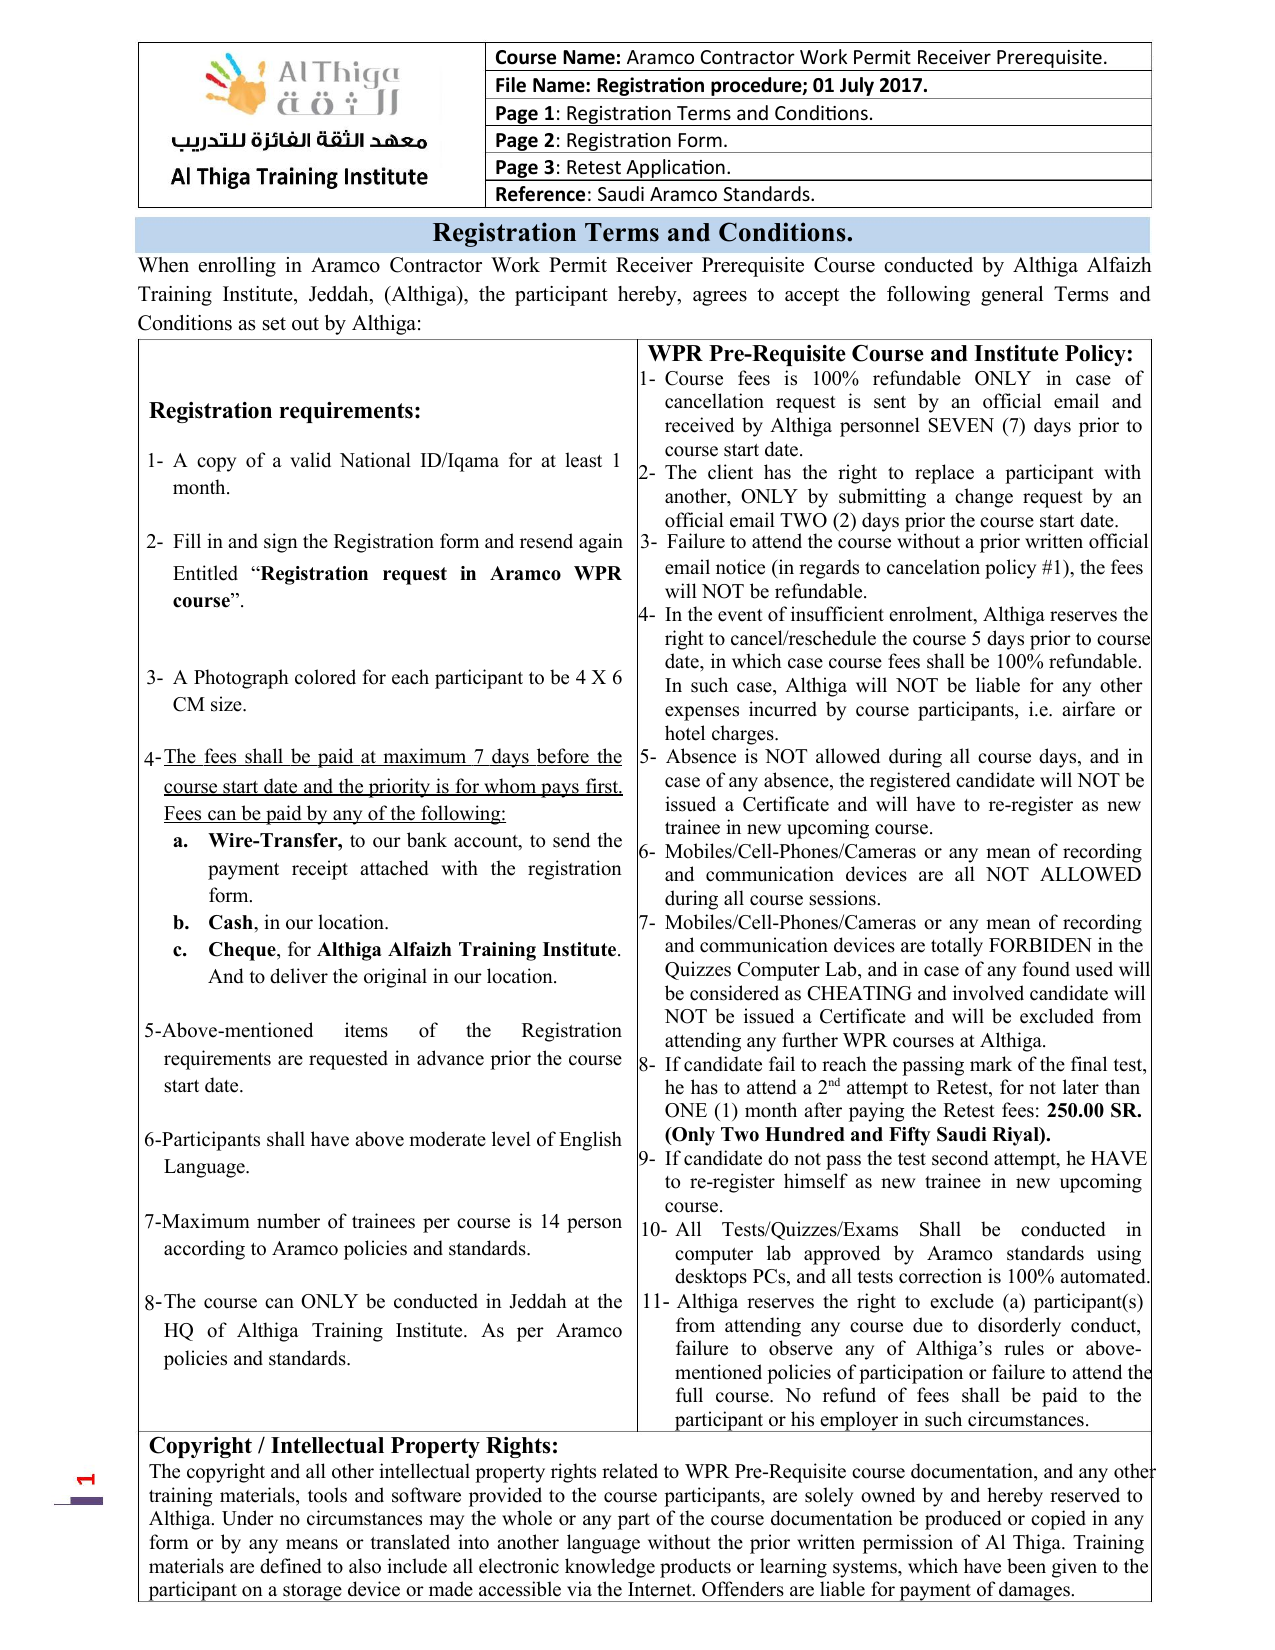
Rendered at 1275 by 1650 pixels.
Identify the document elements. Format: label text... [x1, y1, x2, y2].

text requirements are requested in advance prior the course [164, 1047, 646, 1070]
text In such case, Althiga will NOT be liable for any other [664, 674, 1165, 697]
text Course Name: Aramco Contractor Work Permit Receiver Prerequisite. [495, 47, 1131, 69]
text desktops PCs, and all tests correction is 100% automated. [675, 1265, 1166, 1288]
text received by Althiga personnel SEVEN (7) days prior to [664, 414, 1166, 437]
text 9 [638, 1147, 673, 1170]
text during all course sessions. [664, 887, 1166, 910]
text File Name: Registration procedure; 01 July 2017. [495, 75, 1131, 97]
text Registration requirements: [148, 398, 446, 424]
picture [40, 1208, 105, 1489]
text failure to observe any of Althiga’s rules or above- [675, 1337, 1166, 1360]
text issued a Certificate and will have to re-register as new [664, 793, 1165, 816]
text according to Aramco policies and standards. [164, 1237, 646, 1260]
text NOT be issued a Certificate and will be excluded from [664, 1006, 1166, 1028]
text Reference: Saudi Aramco Standards. [495, 184, 840, 206]
text 7- Mobiles/Cell-Phones/Cameras or any mean of recording [638, 911, 1166, 934]
text he has to attend a 2nd attempt to Retest, for not later than [664, 1076, 1166, 1099]
text and communication devices are all NOT ALLOWED [664, 863, 1166, 886]
text Fees can be paid by any of the following: [164, 802, 646, 825]
text be considered as CHEATING and involved candidate will [664, 982, 1166, 1005]
text b. Cash, in our location. [173, 911, 638, 934]
text materials are defined to also include all electronic knowledge products or learning systems, which have been given to the [148, 1555, 1166, 1578]
text -Participants shall have above moderate level of English [154, 1128, 646, 1151]
text right to cancel/reschedule the course 5 days prior to course [664, 627, 1165, 650]
text - In the event of insufficient enrolment, Althiga reserves the [648, 603, 1165, 626]
text Quizzes Computer Lab, and in case of any found used will [664, 958, 1166, 981]
picture [135, 336, 1154, 1604]
text to re-register himself as new trainee in new upcoming [664, 1170, 1166, 1193]
text course”. [173, 589, 646, 612]
text 2- Fill in and sign the Registration form and resend again 3- Failure to attend the course without a prior written official [146, 530, 1166, 553]
text mentioned policies of participation or failure to attend the [675, 1361, 1166, 1384]
text another, ONLY by submitting a change request by an [664, 485, 1165, 508]
text Conditions as set out by Althiga: [137, 311, 1172, 335]
text ONE (1) month after paying the Retest fees: 250.00 SR. [664, 1099, 1166, 1122]
text hotel charges. [664, 722, 1165, 744]
text -Maximum number of trainees per course is 14 person [154, 1210, 646, 1233]
text official email TWO (2) days prior the course start date. [664, 509, 1165, 530]
text course start date. [664, 438, 1166, 461]
text Copyright / Intellectual Property Rights: [148, 1433, 583, 1459]
text participant or his employer in such circumstances. [675, 1408, 1166, 1431]
text - A copy of a valid National ID/Iqama for at least 1 [156, 449, 646, 472]
text cancellation request is sent by an official email and [664, 391, 1166, 413]
text CM size. [173, 693, 646, 716]
text email notice (in regards to cancelation policy #1), the fees [664, 556, 1166, 579]
text and communication devices are totally FORBIDEN in the [664, 934, 1166, 957]
text HQ of Althiga Training Institute. As per Aramco [164, 1319, 646, 1342]
text The copyright and all other intellectual property rights related to WPR Pre-Requisite course documentation, and any other [148, 1460, 1166, 1483]
text 8 [144, 1292, 180, 1316]
text (Only Two Hundred and Fifty Saudi Riyal). [664, 1123, 1166, 1146]
text a. Wire-Transfer, to our bank account, to send the [173, 829, 646, 852]
text WPR Pre-Requisite Course and Institute Policy: [647, 340, 1157, 366]
text payment receipt attached with the registration [208, 857, 646, 880]
text Language. [164, 1156, 646, 1178]
text full course. No refund of fees shall be paid to the [675, 1384, 1166, 1407]
text participant on a storage device or made accessible via the Internet. Offenders are liable for payment of damages. [148, 1578, 1166, 1601]
text When enrolling in Aramco Contractor Work Permit Receiver Prerequisite Course conducted by Althiga Alfaizh [137, 254, 1172, 278]
text Registration Terms and Conditions. [432, 217, 1172, 248]
picture [135, 39, 1154, 210]
text -Above-mentioned items of the Registration [154, 1019, 646, 1042]
picture [132, 214, 1152, 255]
text c. Cheque, for Althiga Alfaizh Training Institute. [173, 938, 646, 961]
text - If candidate do not pass the test second attempt, he HAVE [673, 1147, 1166, 1169]
text start date. [164, 1074, 646, 1097]
text will NOT be refundable. [664, 580, 1166, 603]
text training materials, tools and software provided to the course participants, are solely owned by and hereby reserved to [148, 1484, 1166, 1507]
text Althiga. Under no circumstances may the whole or any part of the course documentation be produced or copied in any [148, 1507, 1166, 1530]
text Training Institute, Jeddah, (Althiga), the participant hereby, agrees to accept the following general Terms and [137, 282, 1172, 306]
text -The fees shall be paid at maximum 7 days before the 5- Absence is NOT allowed during all course days, and in [154, 745, 1166, 768]
text case of any absence, the registered candidate will NOT be [664, 769, 1165, 792]
text attending any further WPR courses at Althiga. [664, 1029, 1166, 1052]
text - Course fees is 100% refundable ONLY in case of [648, 367, 1166, 390]
text - If candidate fail to reach the passing mark of the final test, [648, 1053, 1166, 1076]
text computer lab approved by Aramco standards using [675, 1242, 1166, 1265]
picture [18, 1495, 104, 1509]
text And to deliver the original in our location. [208, 965, 646, 988]
text - A Photograph colored for each participant to be 4 X 6 [156, 666, 646, 689]
text form. [208, 884, 646, 907]
text expenses incurred by course participants, i.e. airfare or [664, 698, 1165, 721]
text date, in which case course fees shall be 100% refundable. [664, 651, 1165, 673]
text Page 3: Retest Application. [495, 157, 840, 179]
text month. [173, 476, 646, 499]
text course start date and the priority is for whom pays first. [164, 775, 646, 798]
text Page 2: Registration Form. [495, 130, 1131, 151]
text Page 1: Registration Terms and Conditions. [495, 103, 1131, 124]
text -The course can ONLY be conducted in Jeddah at the 11- Althiga reserves the right to exclude (a) participant(s) [155, 1289, 1165, 1313]
text from attending any course due to disorderly conduct, [675, 1314, 1165, 1337]
text course. [664, 1194, 1166, 1217]
text policies and standards. [164, 1347, 646, 1370]
text - The client has the right to replace a participant with [648, 461, 1165, 484]
text form or by any means or translated into another language without the prior written permission of Al Thiga. Training [148, 1531, 1166, 1554]
text trainee in new upcoming course. [664, 816, 1165, 839]
text - Mobiles/Cell-Phones/Cameras or any mean of recording [648, 840, 1166, 863]
text 0- All Tests/Quizzes/Exams Shall be conducted in [650, 1218, 1166, 1241]
text Entitled “Registration request in Aramco WPR [173, 562, 646, 584]
